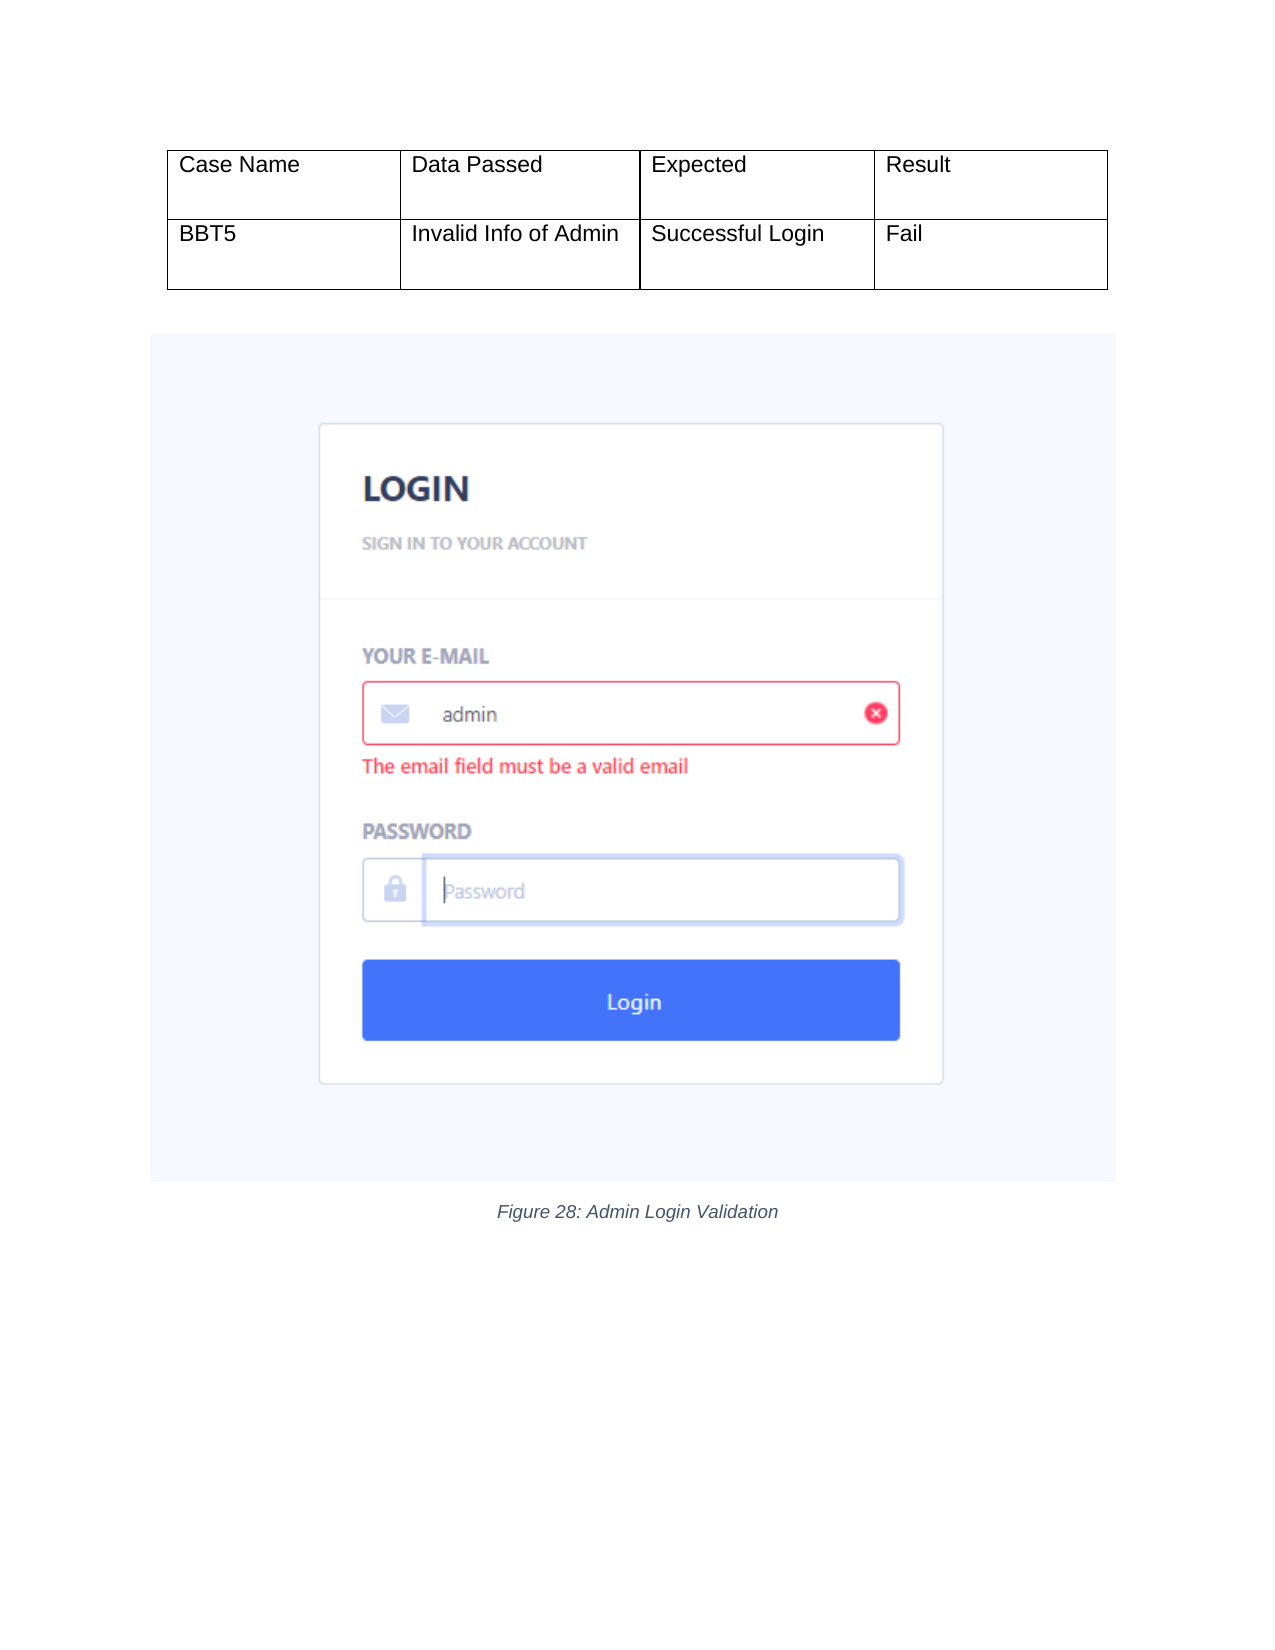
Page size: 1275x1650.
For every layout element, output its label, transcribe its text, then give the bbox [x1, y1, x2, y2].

table_header Data Passed [401, 151, 639, 219]
text Figure 28: Admin Login Validation [150, 1201, 1125, 1222]
picture [150, 334, 1116, 1182]
table_cell Invalid Info of Admin [401, 220, 639, 288]
table_header Expected [641, 151, 874, 219]
table_header Result [875, 151, 1107, 219]
table_cell Fail [875, 220, 1107, 288]
table_cell BBT5 [168, 220, 400, 288]
table_cell Successful Login [641, 220, 874, 288]
table_header Case Name [168, 151, 400, 219]
